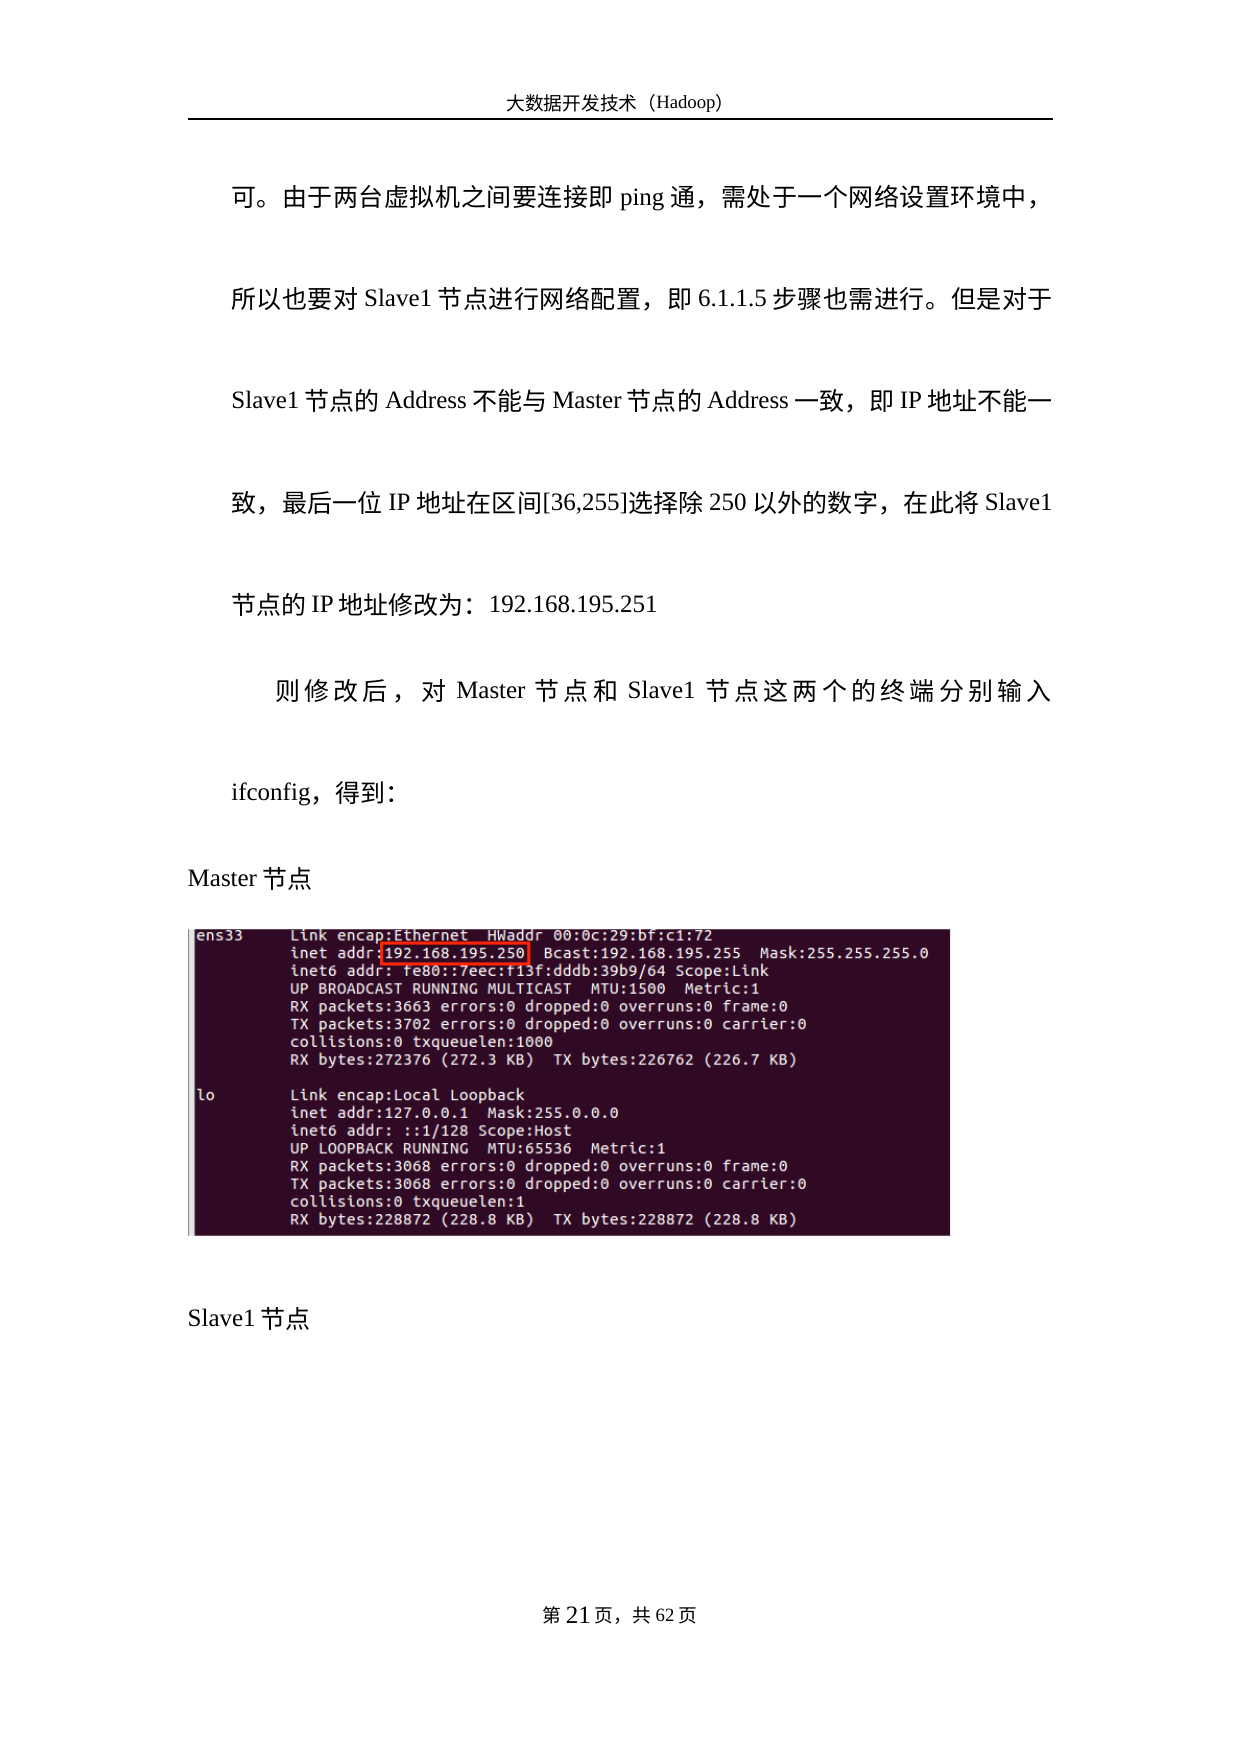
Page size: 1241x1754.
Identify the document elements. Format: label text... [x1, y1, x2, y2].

picture [187, 929, 951, 1236]
text Master节点 [187, 843, 1053, 911]
text 则修改后，对Master节点和Slave1节点这两个的终端分别输入ifconfig，得到： [231, 656, 1053, 825]
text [231, 162, 1053, 637]
text Slave1节点 [187, 1283, 1053, 1351]
